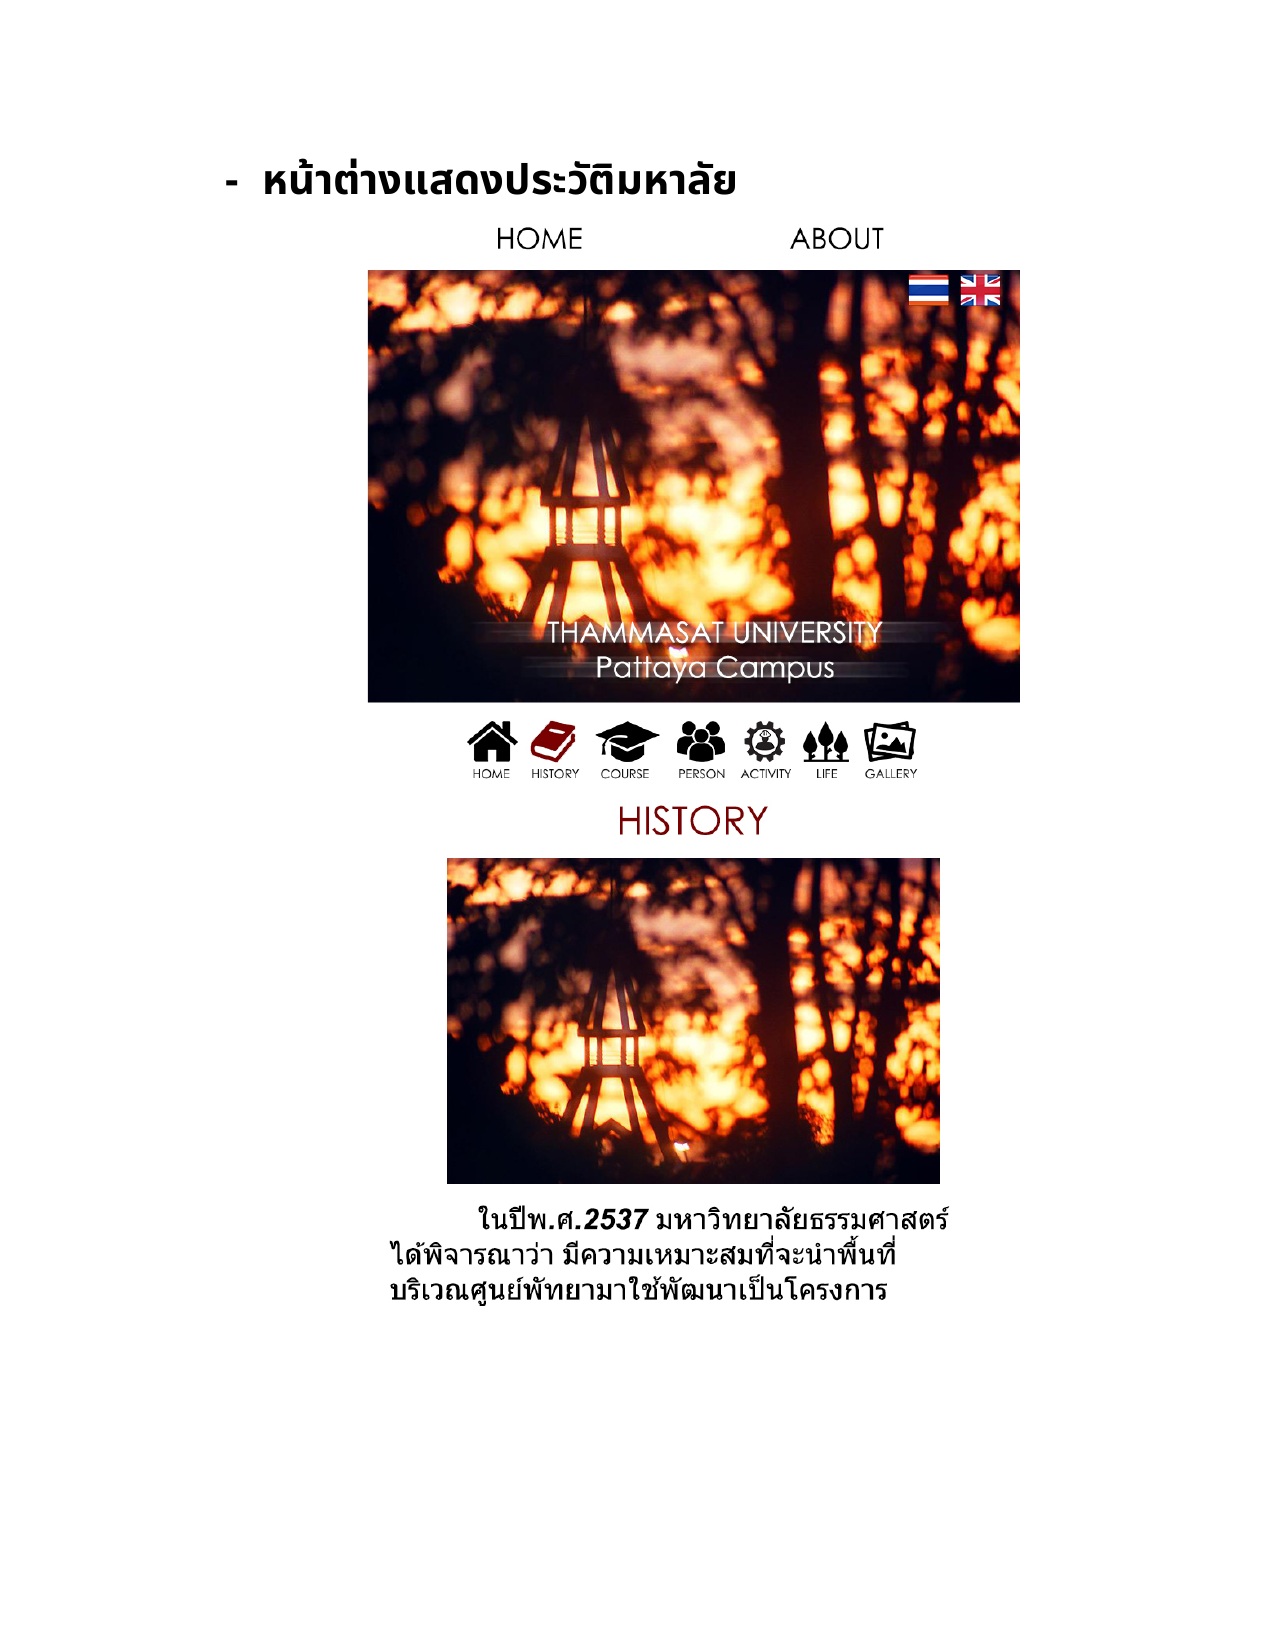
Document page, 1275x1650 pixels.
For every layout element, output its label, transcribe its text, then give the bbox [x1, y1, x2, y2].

picture [367, 213, 1020, 1351]
list หน้าต่างแสดงประวัติมหาลัย [225, 150, 1125, 213]
